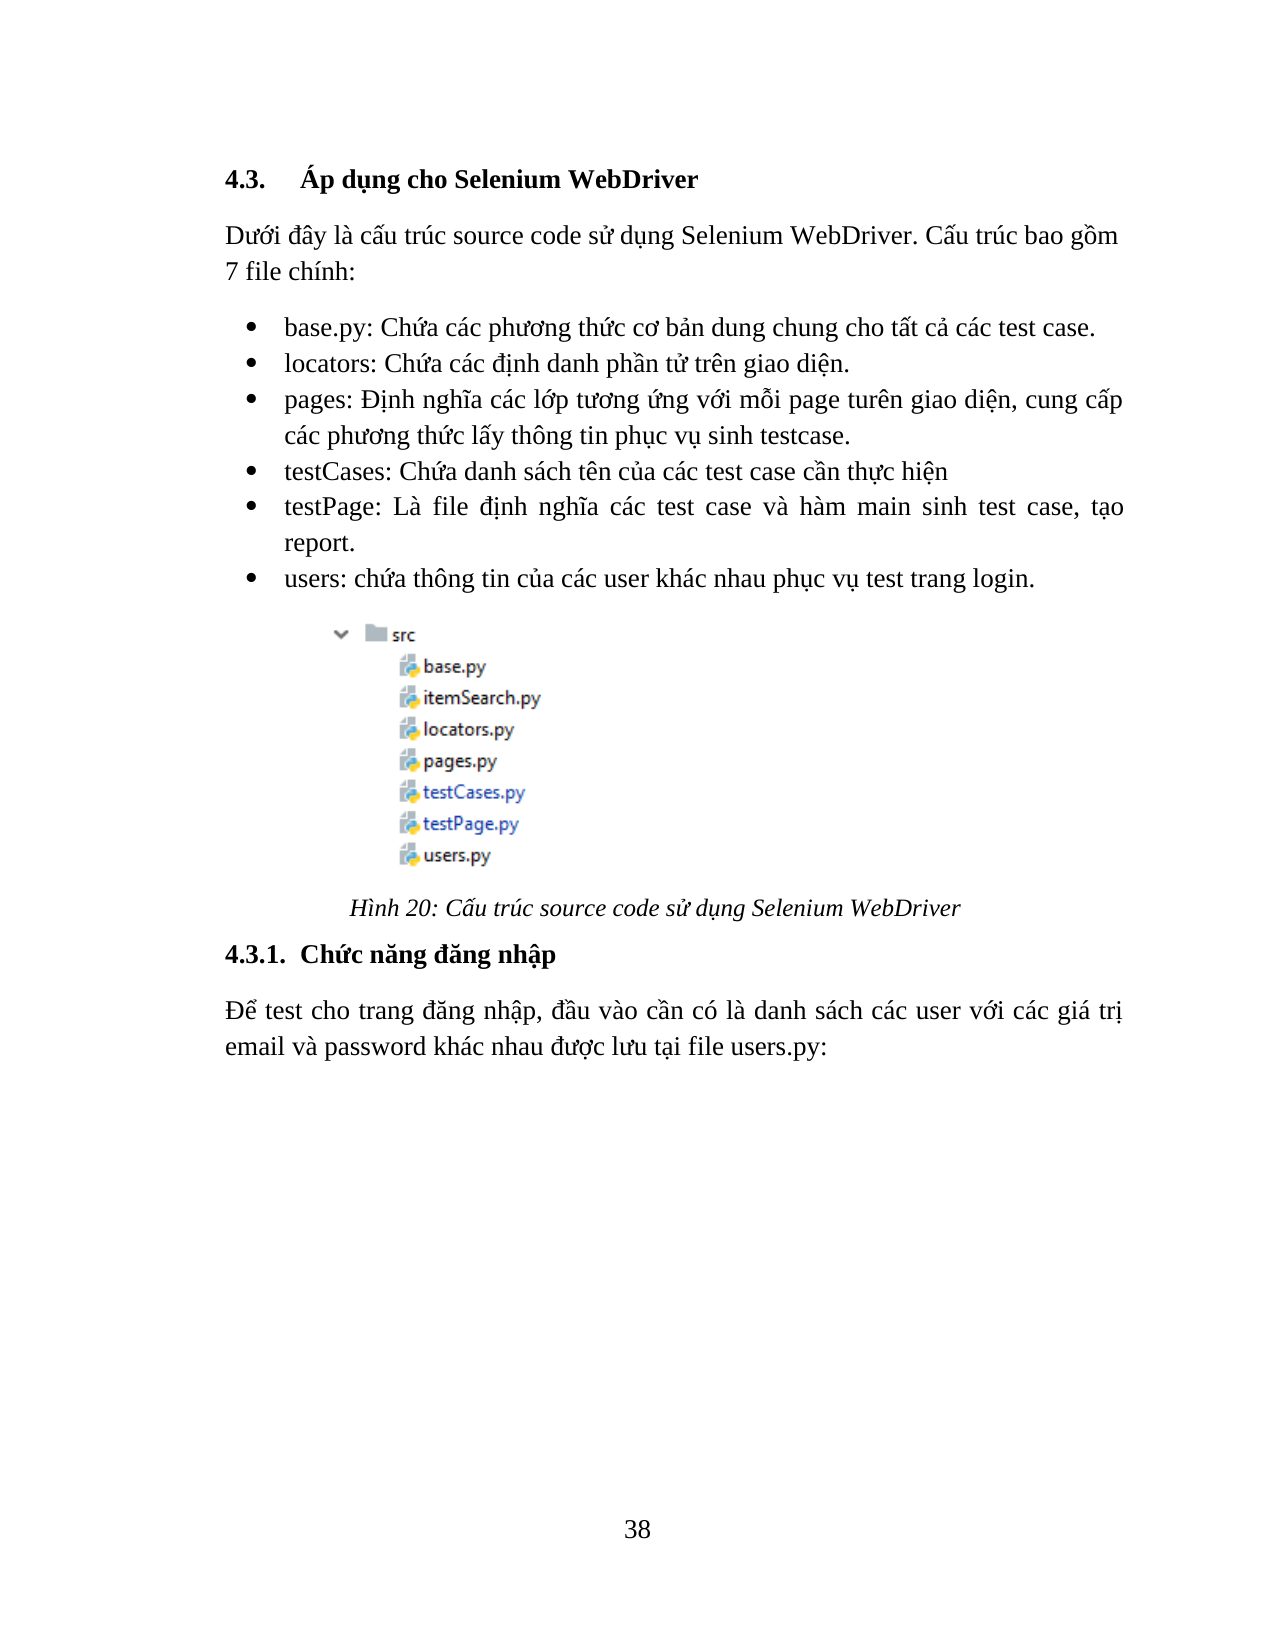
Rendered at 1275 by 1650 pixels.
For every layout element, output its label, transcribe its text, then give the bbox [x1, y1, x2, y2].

picture [300, 618, 910, 868]
list locators: Chứa các định danh phần tử trên giao diện. [247, 347, 1125, 378]
text Hình 20: Cấu trúc source code sử dụng Selenium WebDriver [187, 893, 1125, 921]
list users: chứa thông tin của các user khác nhau phục vụ test trang login. [247, 562, 1125, 593]
list pages: Định nghĩa các lớp tương ứng với mỗi page turên giao diện, cung cấp các phương thức lấy thông tin phục vụ sinh testcase. [247, 383, 1125, 450]
subtitle Chức năng đăng nhập [225, 938, 1125, 969]
text Để test cho trang đăng nhập, đầu vào cần có là danh sách các user với các giá trị email và password khác nhau được lưu tại file users.py: [225, 994, 1125, 1061]
list base.py: Chứa các phương thức cơ bản dung chung cho tất cả các test case. [247, 311, 1125, 342]
subtitle Áp dụng cho Selenium WebDriver [225, 163, 1125, 194]
text Dưới đây là cấu trúc source code sử dụng Selenium WebDriver. Cấu trúc bao gồm 7 file chính: [225, 219, 1125, 286]
list testPage: Là file định nghĩa các test case và hàm main sinh test case, tạo report. [247, 491, 1125, 557]
list testCases: Chứa danh sách tên của các test case cần thực hiện [247, 454, 1125, 486]
